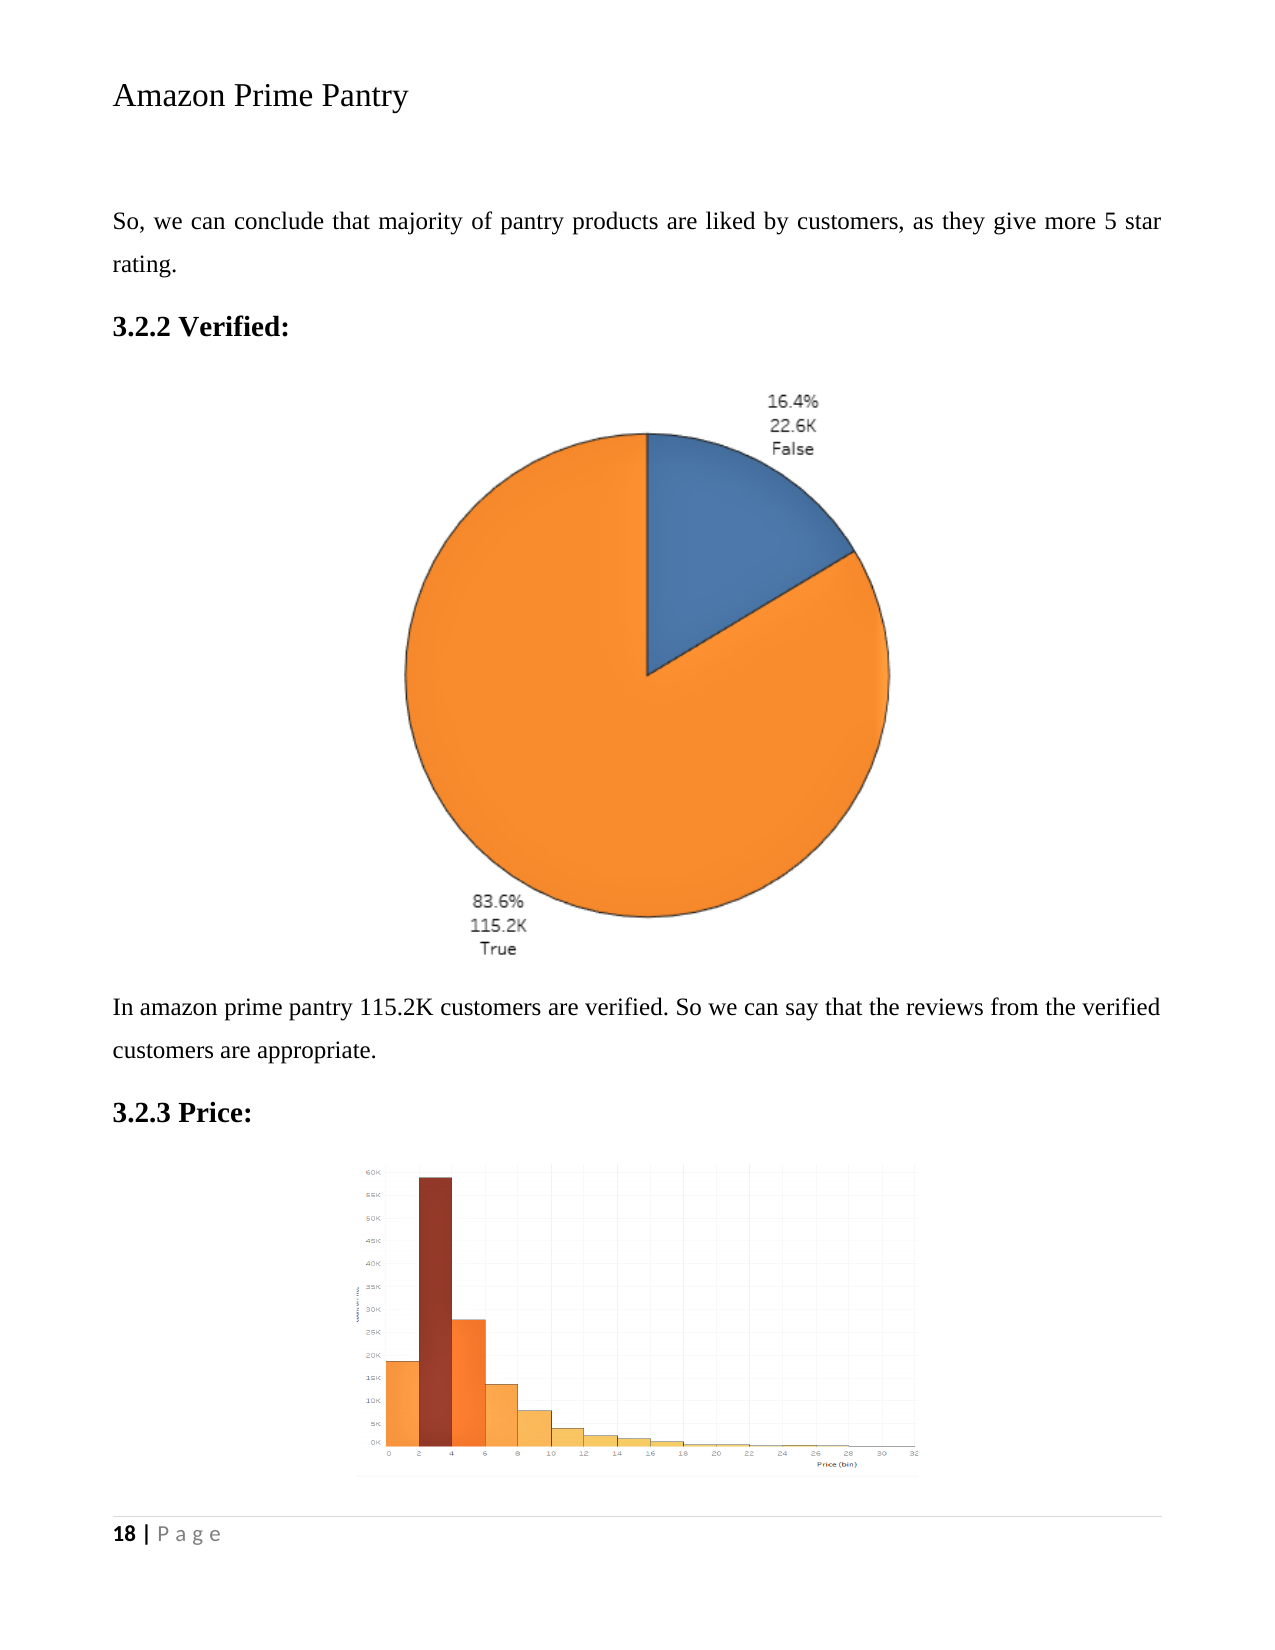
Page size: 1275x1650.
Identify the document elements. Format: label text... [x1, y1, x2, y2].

text So, we can conclude that majority of pantry products are liked by customers, as they give more 5 star rating. [112, 206, 1162, 278]
text In amazon prime pantry 115.2K customers are verified. So we can say that the reviews from the verified customers are appropriate. [112, 992, 1162, 1064]
picture [383, 376, 892, 962]
text 3.2.3 Price: [112, 1095, 1162, 1129]
text 3.2.2 Verified: [112, 309, 1162, 342]
picture [356, 1162, 919, 1477]
